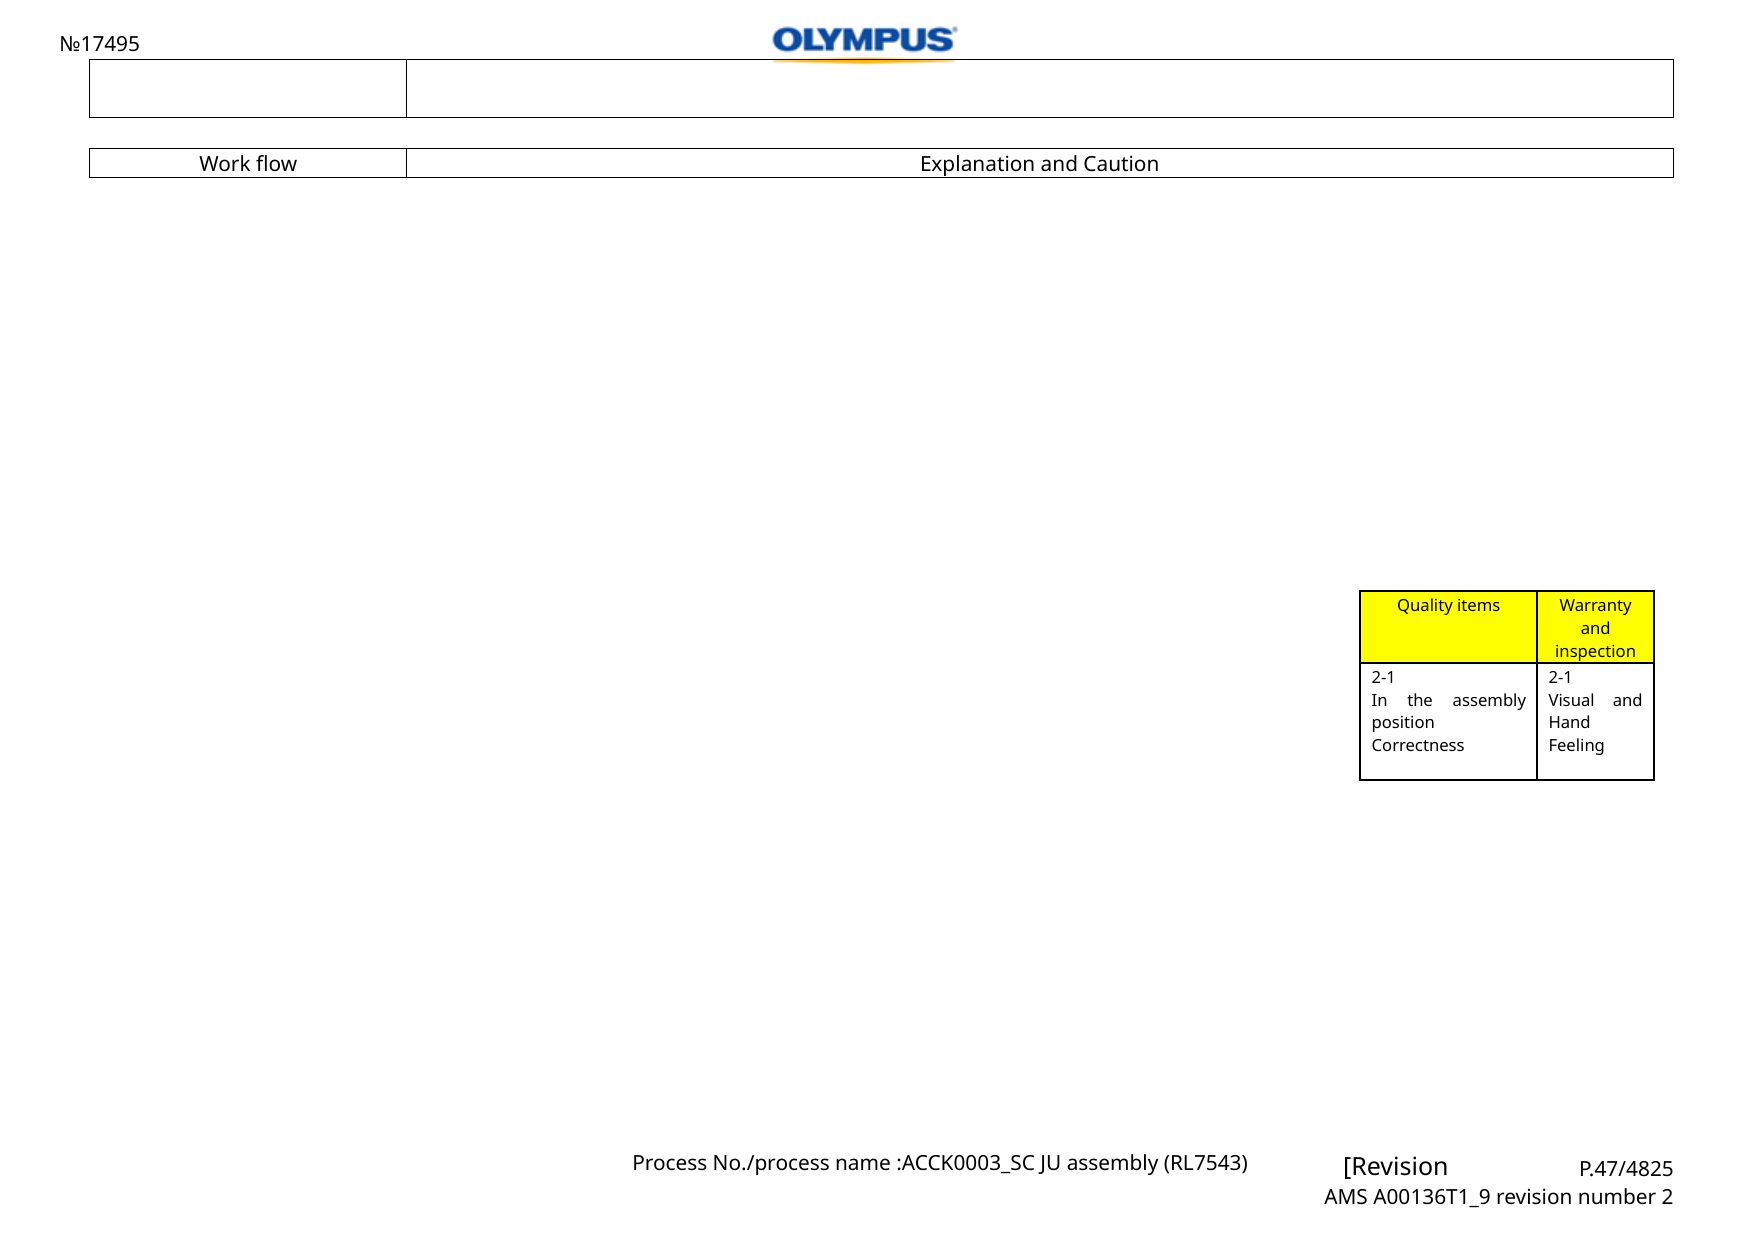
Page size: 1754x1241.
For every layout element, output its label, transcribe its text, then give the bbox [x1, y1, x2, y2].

table_header Explanation and Caution [407, 149, 1673, 177]
table_header Work flow [90, 149, 406, 177]
table_cell [90, 60, 406, 117]
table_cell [407, 60, 1673, 117]
picture [762, 22, 967, 59]
